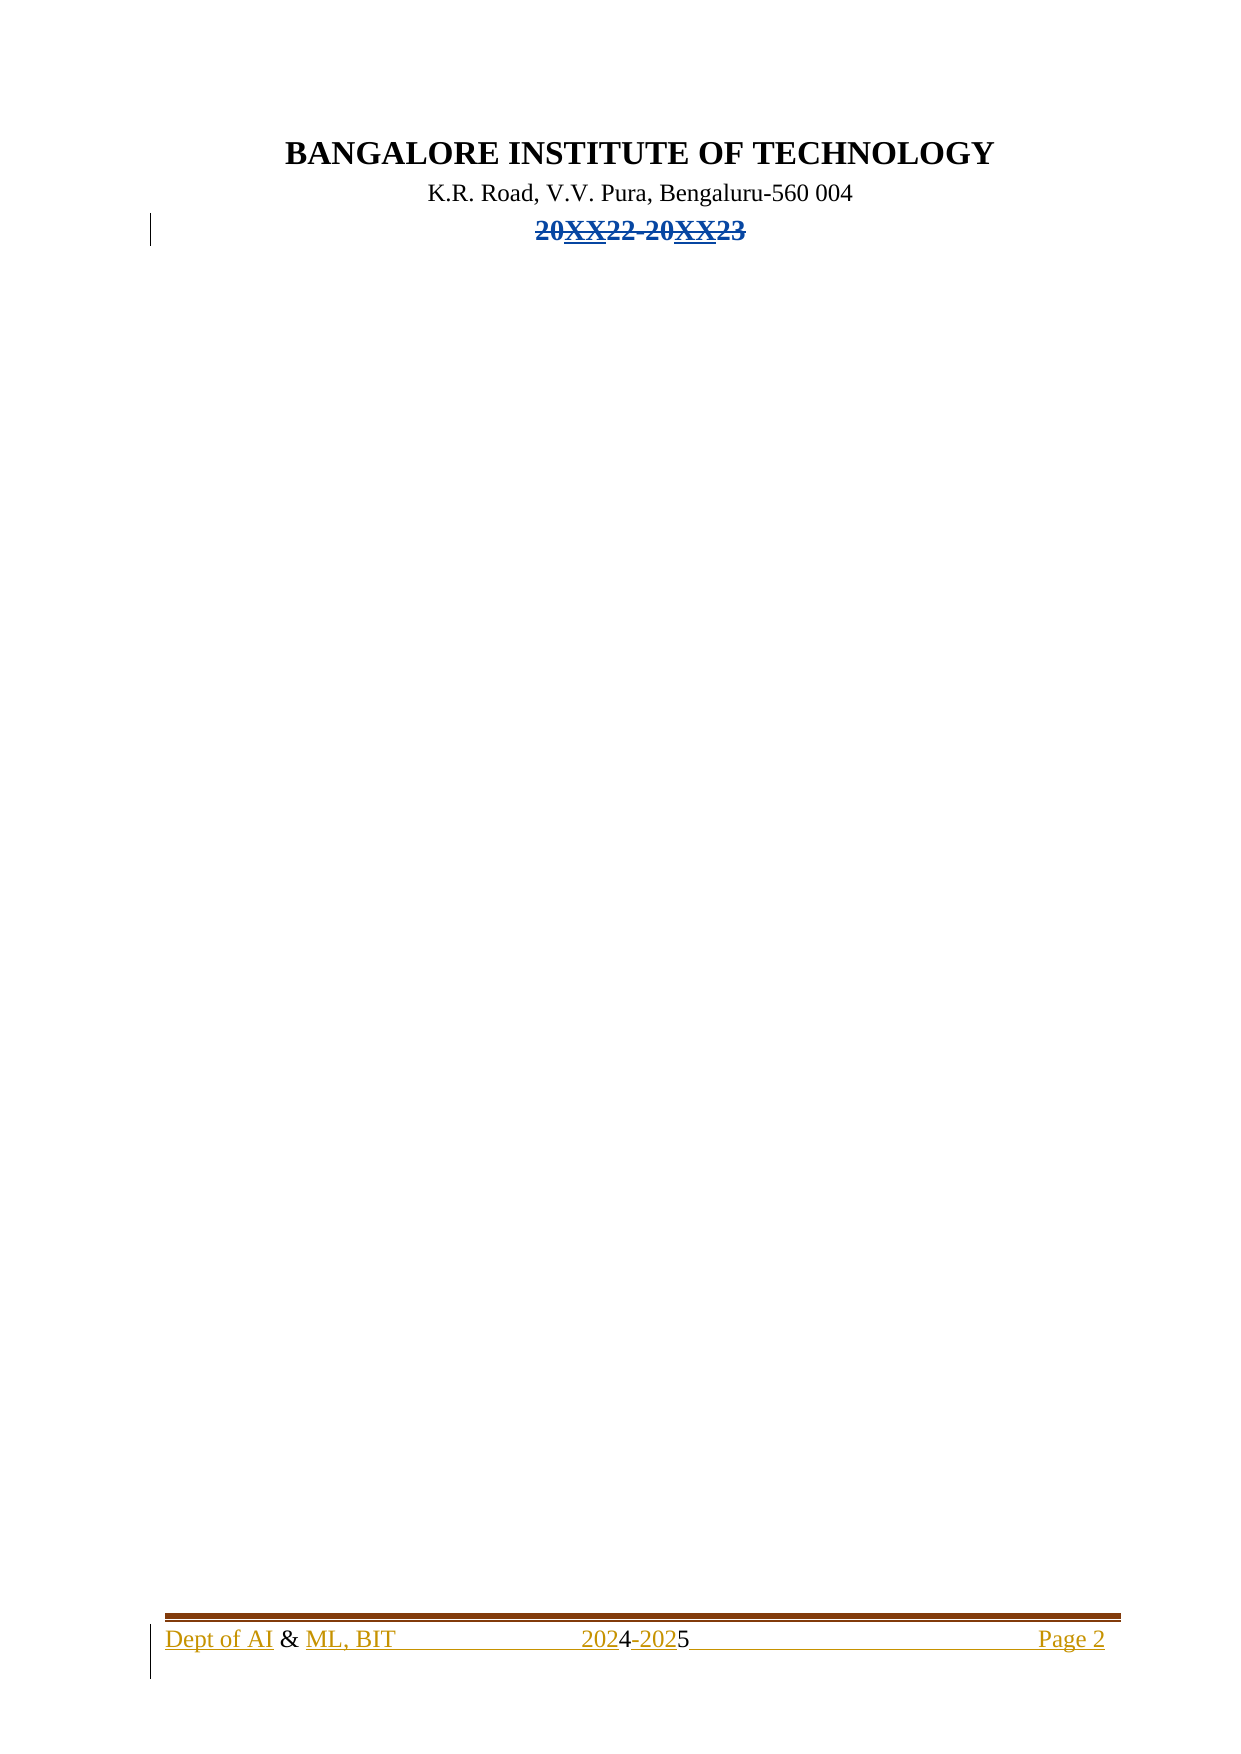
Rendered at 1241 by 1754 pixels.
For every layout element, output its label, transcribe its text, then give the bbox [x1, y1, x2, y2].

text BANGALORE INSTITUTE OF TECHNOLOGY [165, 133, 1115, 172]
text K.R. Road, V.V. Pura, Bengaluru-560 004 [165, 178, 1115, 207]
